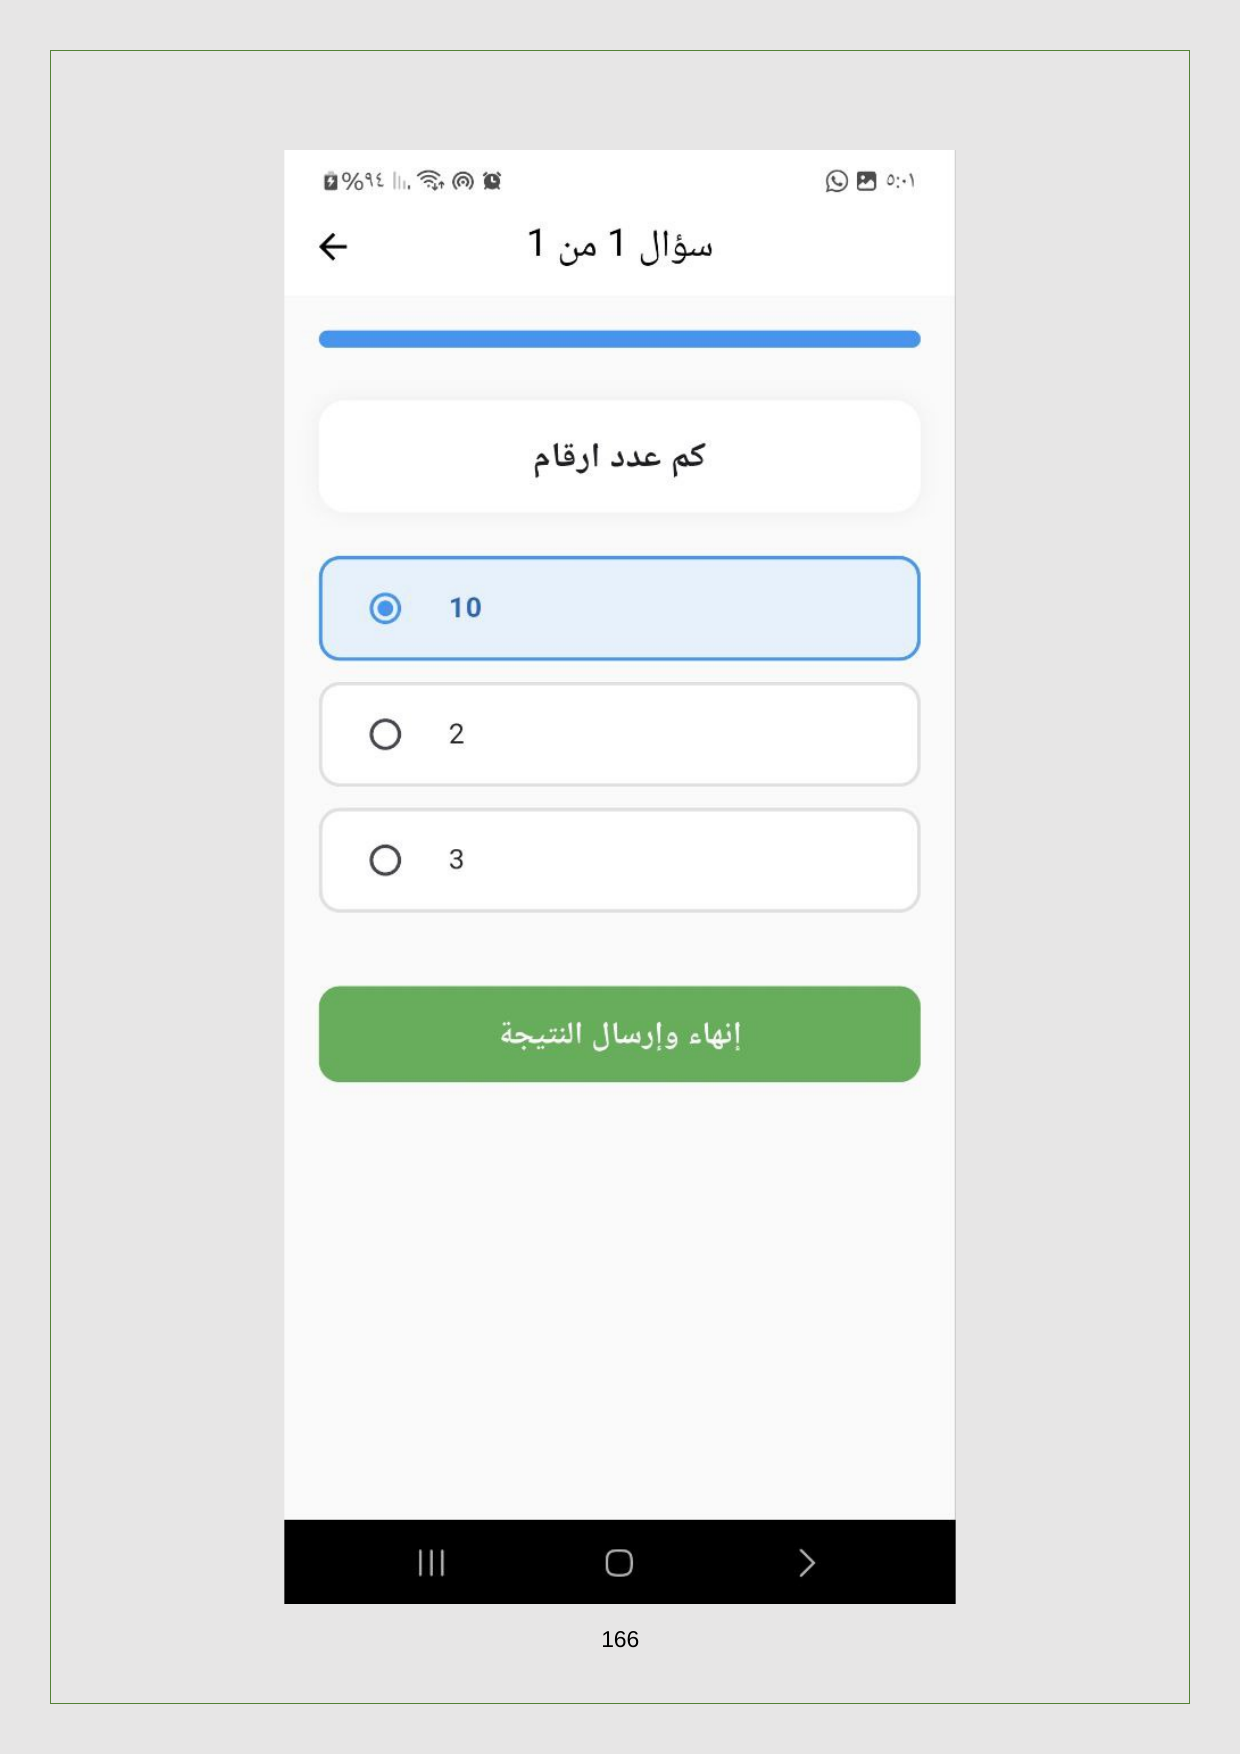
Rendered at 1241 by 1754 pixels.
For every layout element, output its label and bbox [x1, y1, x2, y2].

picture [284, 150, 956, 1604]
